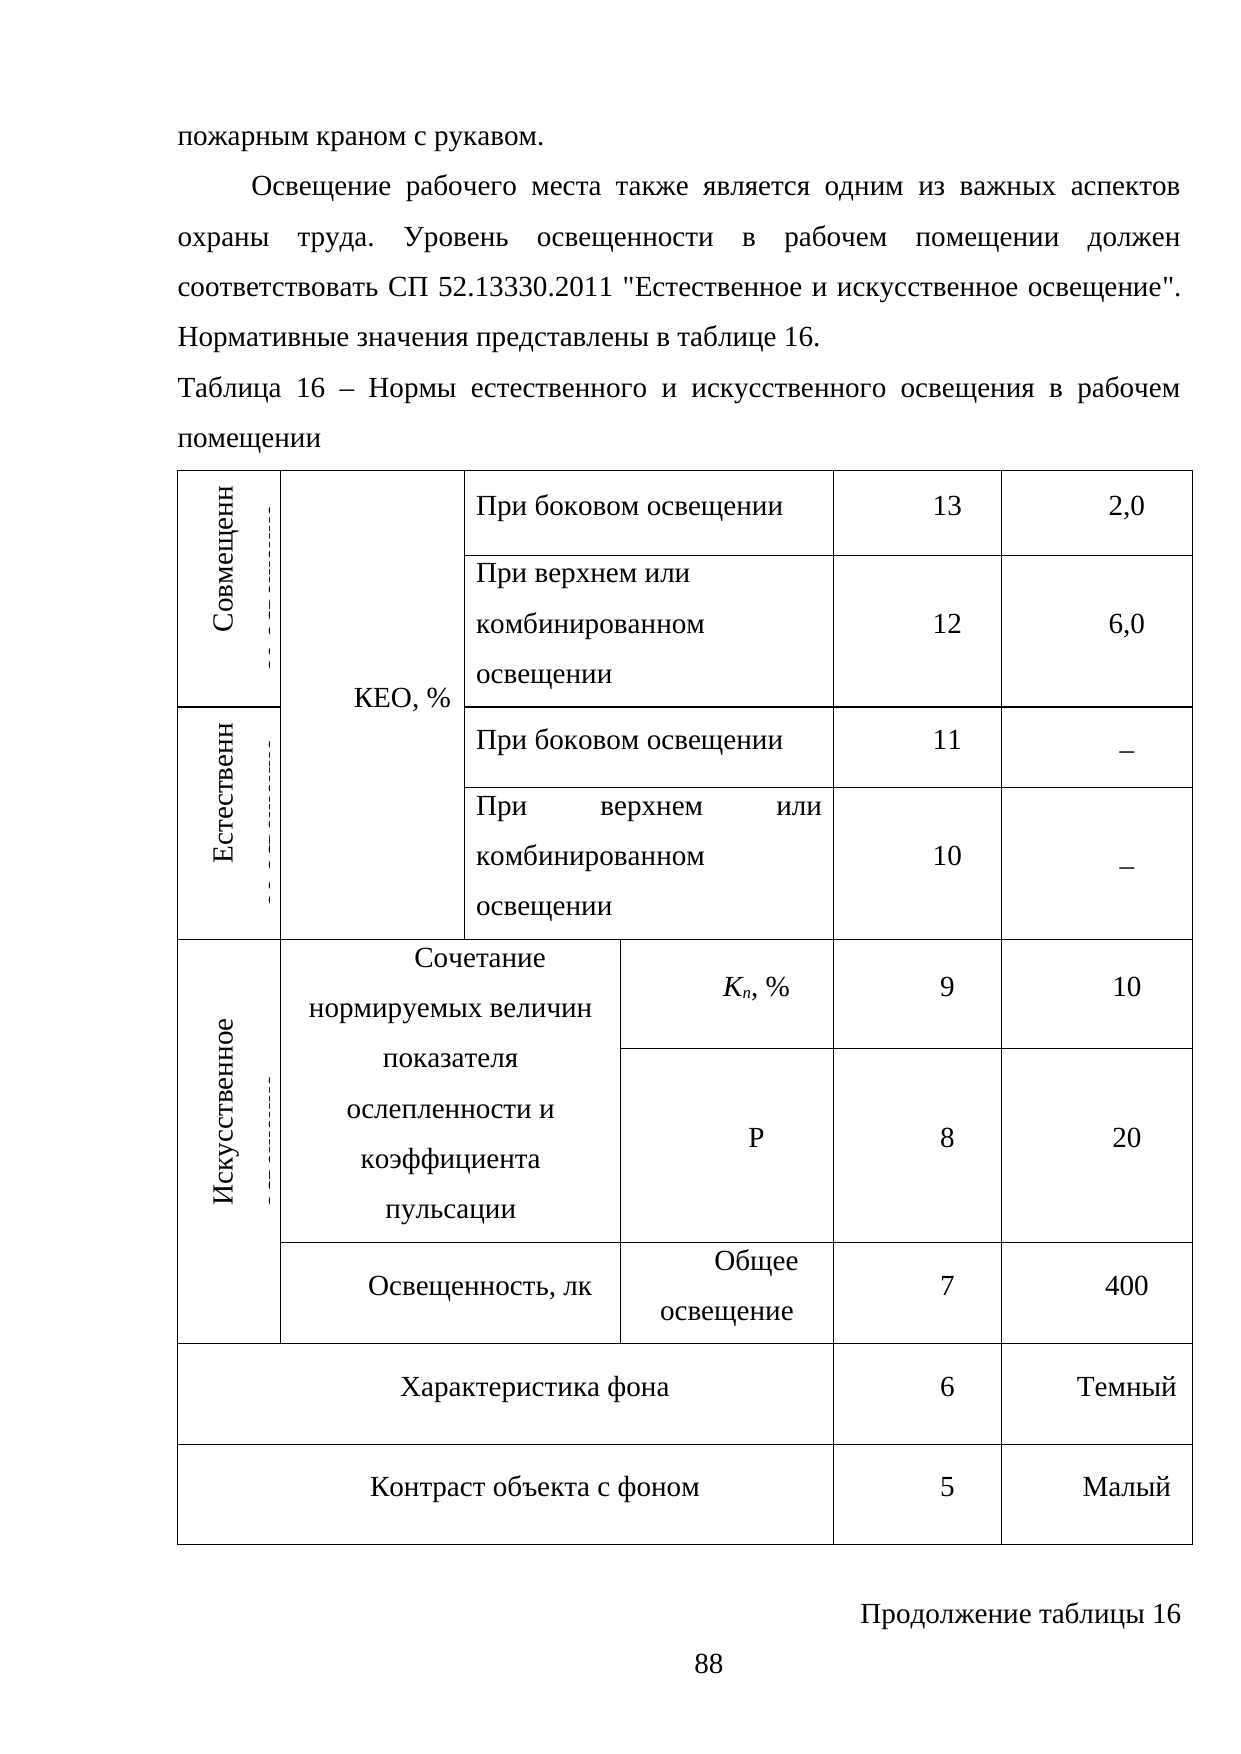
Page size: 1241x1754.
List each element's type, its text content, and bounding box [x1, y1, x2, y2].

table_cell 12 [834, 556, 1001, 706]
table_header 13 [834, 471, 1001, 554]
table_cell 6,0 [1002, 556, 1192, 706]
table_cell Темный [1002, 1344, 1192, 1444]
table_cell При верхнем или комбинированном освещении [465, 788, 833, 939]
table_cell 400 [1002, 1243, 1192, 1343]
table_cell Общее освещение [621, 1243, 833, 1343]
table_cell При боковом освещении [465, 708, 833, 787]
table_cell _ [1002, 708, 1192, 787]
text Освещение рабочего места также является одним из важных аспектов охраны труда. Уровень освещенности в рабочем помещении должен соответствовать СП 52.13330.2011 "Естественное и искусственное освещение". Нормативные значения представлены в таблице 16. [177, 168, 1181, 353]
table_cell 10 [1002, 940, 1192, 1048]
table_cell Искусственное освещение [178, 940, 280, 1343]
table_cell 6 [834, 1344, 1001, 1444]
table_header 2,0 [1002, 471, 1192, 554]
table_cell 10 [834, 788, 1001, 939]
table_cell 11 [834, 708, 1001, 787]
table_cell 9 [834, 940, 1001, 1048]
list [177, 118, 1181, 152]
table_cell Контраст объекта с фоном [178, 1445, 833, 1544]
table_header КЕО, % [281, 471, 464, 939]
table_cell Малый [1002, 1445, 1192, 1544]
table_header При боковом освещении [465, 471, 833, 554]
text Таблица 16 – Нормы естественного и искусственного освещения в рабочем помещении [177, 370, 1181, 453]
table_cell Освещенность, лк [281, 1243, 620, 1343]
table_cell Р [621, 1049, 833, 1242]
text Продолжение таблицы 16 [177, 1596, 1181, 1629]
table_cell 7 [834, 1243, 1001, 1343]
table_cell Сочетание нормируемых величин показателя ослепленности и коэффициента пульсации [281, 940, 620, 1242]
table_cell _ [1002, 788, 1192, 939]
table_cell При верхнем или комбинированном освещении [465, 556, 833, 706]
table_cell 8 [834, 1049, 1001, 1242]
table_cell 5 [834, 1445, 1001, 1544]
table_cell Характеристика фона [178, 1344, 833, 1444]
table_cell Естественное освещение [178, 708, 280, 939]
table_cell 20 [1002, 1049, 1192, 1242]
table_cell Кп, % [621, 940, 833, 1048]
table_header Совмещенное освещение [178, 471, 280, 706]
